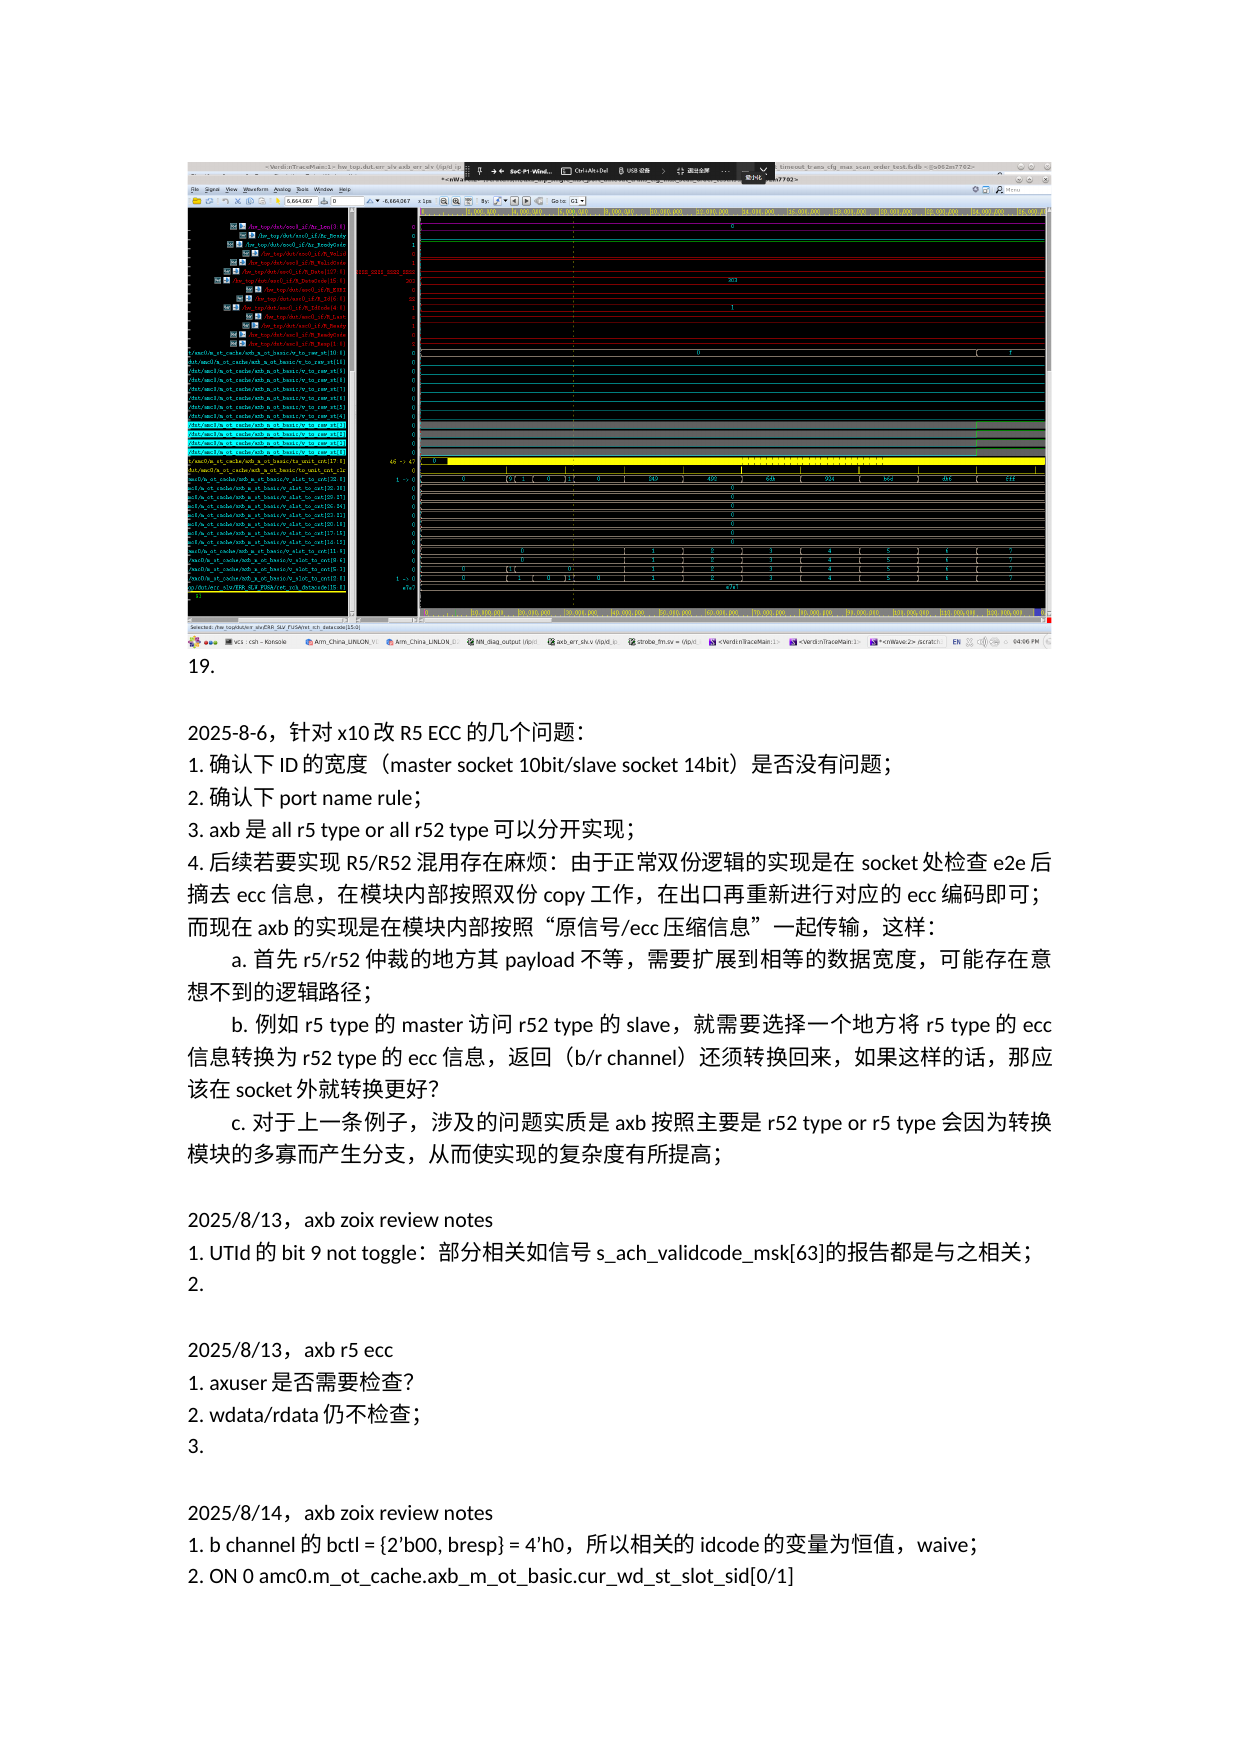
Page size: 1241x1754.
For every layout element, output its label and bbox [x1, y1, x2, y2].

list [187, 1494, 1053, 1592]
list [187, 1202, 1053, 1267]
picture [187, 162, 1052, 649]
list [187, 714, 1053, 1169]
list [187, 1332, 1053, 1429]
